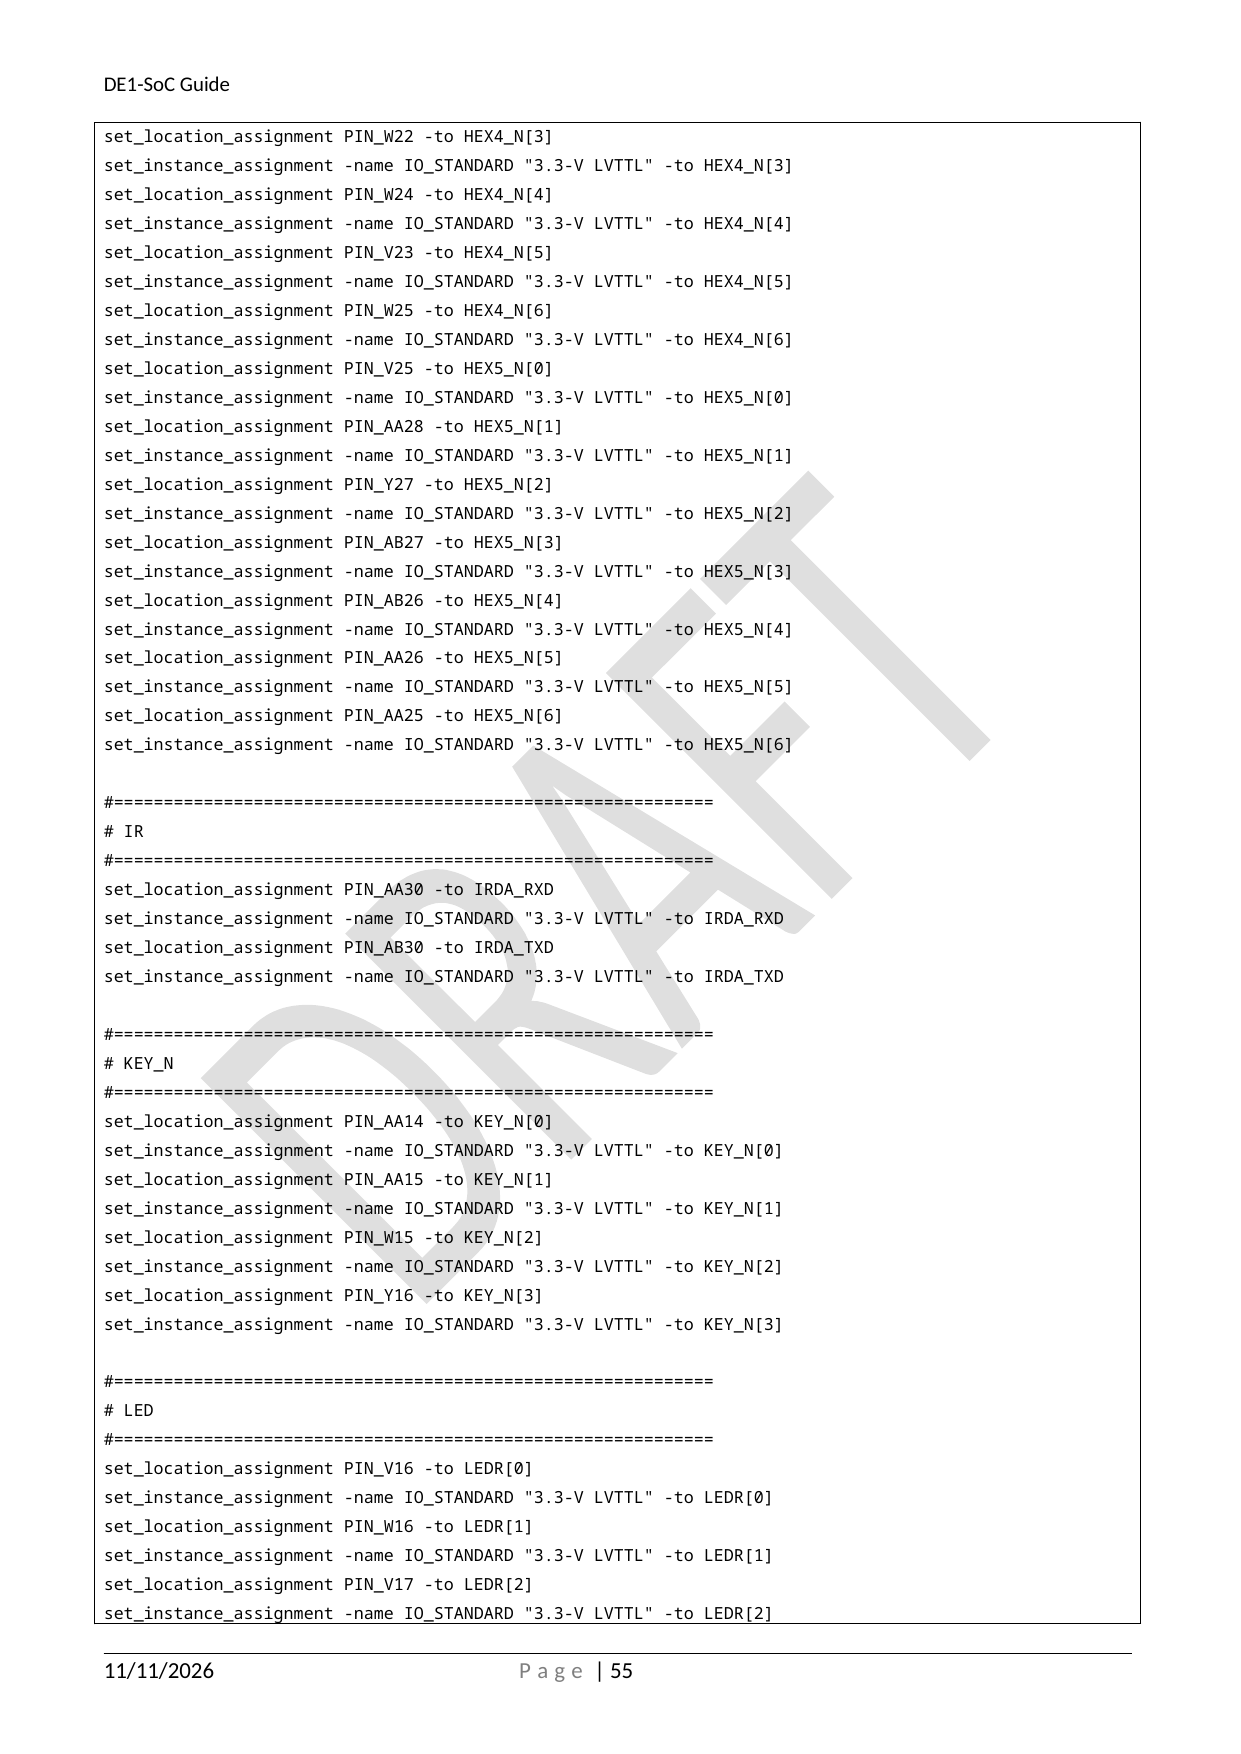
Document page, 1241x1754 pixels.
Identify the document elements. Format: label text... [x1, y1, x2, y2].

text set_instance_assignment -name IO_STANDARD "3.3-V LVTTL" -to HEX5_N[2] [95, 498, 1140, 524]
text set_location_assignment PIN_W24 -to HEX4_N[4] [95, 179, 1140, 205]
text set_instance_assignment -name IO_STANDARD "3.3-V LVTTL" -to KEY_N[3] [95, 1309, 1140, 1335]
text set_location_assignment PIN_V25 -to HEX5_N[0] [95, 353, 1140, 379]
text # KEY_N [95, 1048, 1140, 1074]
text set_instance_assignment -name IO_STANDARD "3.3-V LVTTL" -to HEX4_N[4] [95, 208, 1140, 234]
text set_location_assignment PIN_Y16 -to KEY_N[3] [95, 1280, 1140, 1306]
text set_location_assignment PIN_AB30 -to IRDA_TXD [95, 932, 1140, 958]
text set_instance_assignment -name IO_STANDARD "3.3-V LVTTL" -to KEY_N[2] [95, 1251, 1140, 1277]
text set_instance_assignment -name IO_STANDARD "3.3-V LVTTL" -to HEX4_N[5] [95, 266, 1140, 292]
text set_instance_assignment -name IO_STANDARD "3.3-V LVTTL" -to HEX5_N[4] [95, 614, 1140, 640]
text set_location_assignment PIN_AA14 -to KEY_N[0] [95, 1106, 1140, 1132]
text set_instance_assignment -name IO_STANDARD "3.3-V LVTTL" -to KEY_N[0] [95, 1135, 1140, 1161]
text set_instance_assignment -name IO_STANDARD "3.3-V LVTTL" -to LEDR[2] [95, 1598, 1140, 1623]
text set_instance_assignment -name IO_STANDARD "3.3-V LVTTL" -to IRDA_RXD [95, 903, 1140, 929]
text set_location_assignment PIN_V23 -to HEX4_N[5] [95, 237, 1140, 263]
text set_instance_assignment -name IO_STANDARD "3.3-V LVTTL" -to HEX4_N[3] [95, 151, 1140, 176]
text set_instance_assignment -name IO_STANDARD "3.3-V LVTTL" -to HEX5_N[3] [95, 556, 1140, 582]
text set_instance_assignment -name IO_STANDARD "3.3-V LVTTL" -to HEX5_N[1] [95, 440, 1140, 466]
text set_location_assignment PIN_AA15 -to KEY_N[1] [95, 1164, 1140, 1190]
text set_instance_assignment -name IO_STANDARD "3.3-V LVTTL" -to HEX5_N[6] [95, 730, 1140, 756]
text set_instance_assignment -name IO_STANDARD "3.3-V LVTTL" -to HEX5_N[0] [95, 382, 1140, 408]
text set_instance_assignment -name IO_STANDARD "3.3-V LVTTL" -to HEX5_N[5] [95, 672, 1140, 698]
text set_location_assignment PIN_W22 -to HEX4_N[3] [95, 123, 1140, 147]
text set_location_assignment PIN_AA25 -to HEX5_N[6] [95, 701, 1140, 727]
text set_instance_assignment -name IO_STANDARD "3.3-V LVTTL" -to LEDR[0] [95, 1483, 1140, 1508]
text set_location_assignment PIN_V16 -to LEDR[0] [95, 1454, 1140, 1479]
text set_instance_assignment -name IO_STANDARD "3.3-V LVTTL" -to IRDA_TXD [95, 961, 1140, 987]
text # LED [95, 1396, 1140, 1422]
text set_location_assignment PIN_W15 -to KEY_N[2] [95, 1222, 1140, 1248]
text set_location_assignment PIN_V17 -to LEDR[2] [95, 1569, 1140, 1595]
text set_location_assignment PIN_AB27 -to HEX5_N[3] [95, 527, 1140, 553]
text set_location_assignment PIN_AA28 -to HEX5_N[1] [95, 411, 1140, 437]
text set_instance_assignment -name IO_STANDARD "3.3-V LVTTL" -to LEDR[1] [95, 1541, 1140, 1566]
text set_location_assignment PIN_W25 -to HEX4_N[6] [95, 295, 1140, 321]
text set_location_assignment PIN_W16 -to LEDR[1] [95, 1512, 1140, 1537]
text #============================================================ [95, 1077, 1140, 1103]
text #============================================================ [95, 846, 1140, 871]
text set_instance_assignment -name IO_STANDARD "3.3-V LVTTL" -to HEX4_N[6] [95, 324, 1140, 350]
text set_instance_assignment -name IO_STANDARD "3.3-V LVTTL" -to KEY_N[1] [95, 1193, 1140, 1219]
text #============================================================ [95, 1425, 1140, 1451]
text set_location_assignment PIN_AA30 -to IRDA_RXD [95, 874, 1140, 900]
text set_location_assignment PIN_AA26 -to HEX5_N[5] [95, 643, 1140, 669]
text set_location_assignment PIN_AB26 -to HEX5_N[4] [95, 585, 1140, 611]
text #============================================================ [95, 788, 1140, 813]
text #============================================================ [95, 1367, 1140, 1393]
text #============================================================ [95, 1019, 1140, 1045]
text set_location_assignment PIN_Y27 -to HEX5_N[2] [95, 469, 1140, 495]
text # IR [95, 817, 1140, 842]
